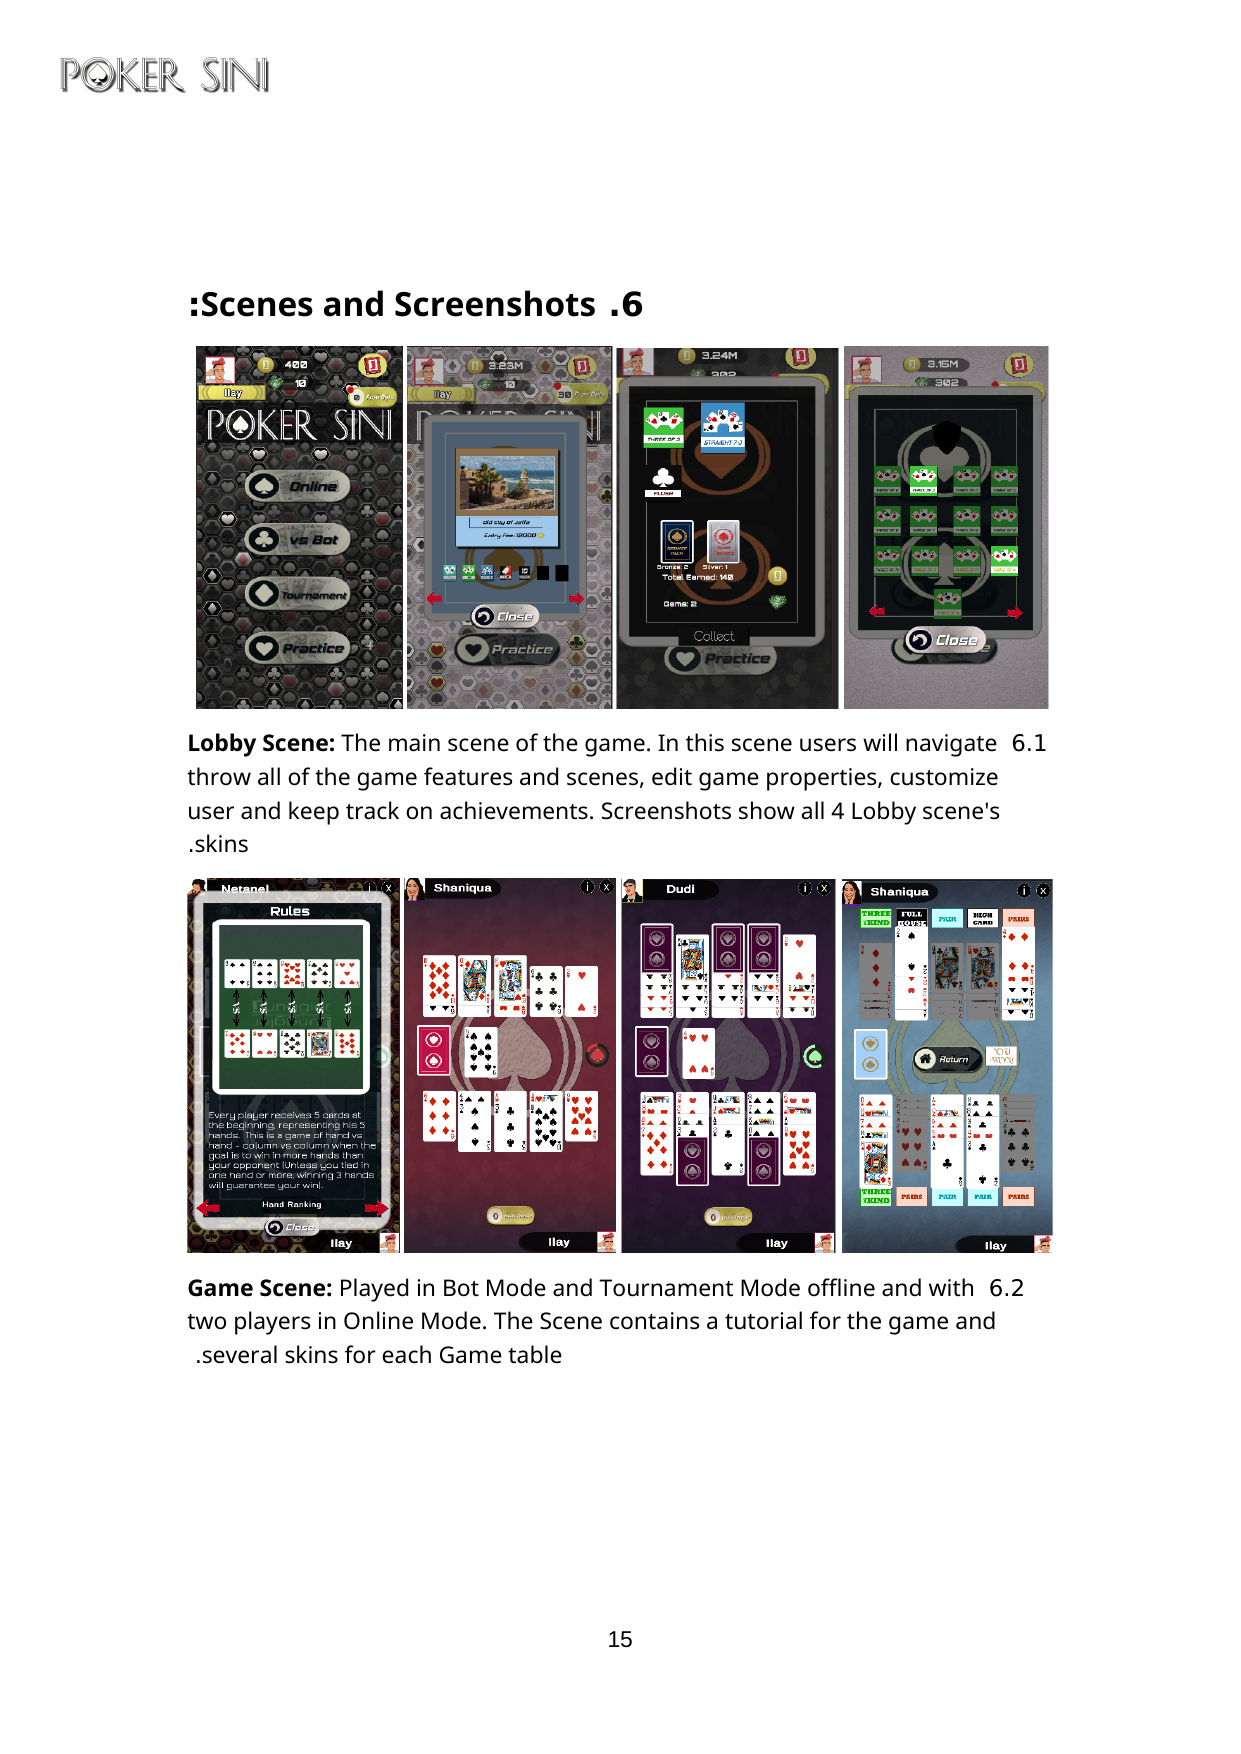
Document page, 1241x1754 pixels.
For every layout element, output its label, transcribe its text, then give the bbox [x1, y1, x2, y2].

picture [32, 40, 292, 104]
text 6.1 Lobby Scene: The main scene of the game. In this scene users will navigate throw all of the game features and scenes, edit game properties, customize user and keep track on achievements. Screenshots show all 4 Lobby scene's skins. [187, 727, 1053, 859]
text 6.2 Game Scene: Played in Bot Mode and Tournament Mode offline and with two players in Online Mode. The Scene contains a tutorial for the game and several skins for each Game table. [187, 1272, 1053, 1370]
text 6. Scenes and Screenshots: [187, 281, 1053, 327]
